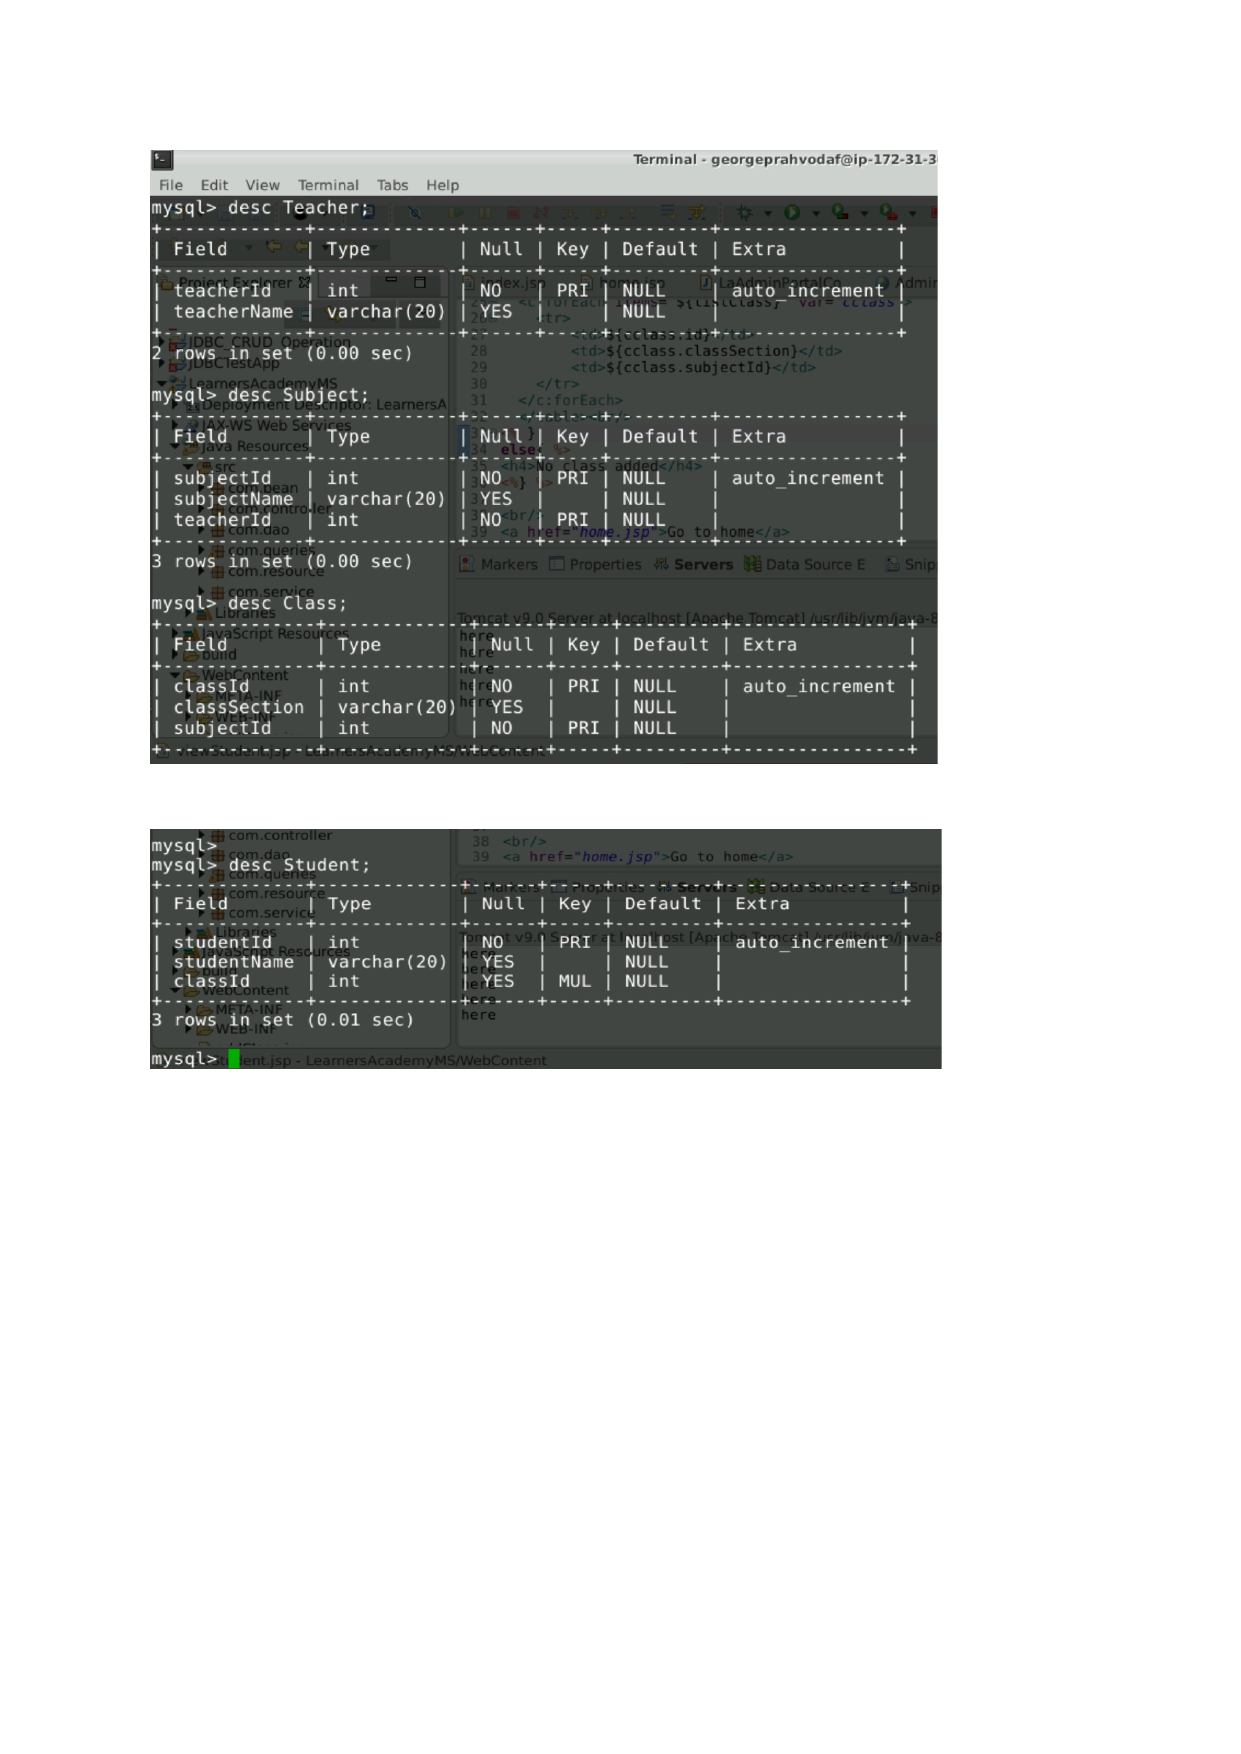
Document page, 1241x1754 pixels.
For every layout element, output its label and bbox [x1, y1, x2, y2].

picture [150, 150, 938, 764]
picture [150, 829, 942, 1069]
